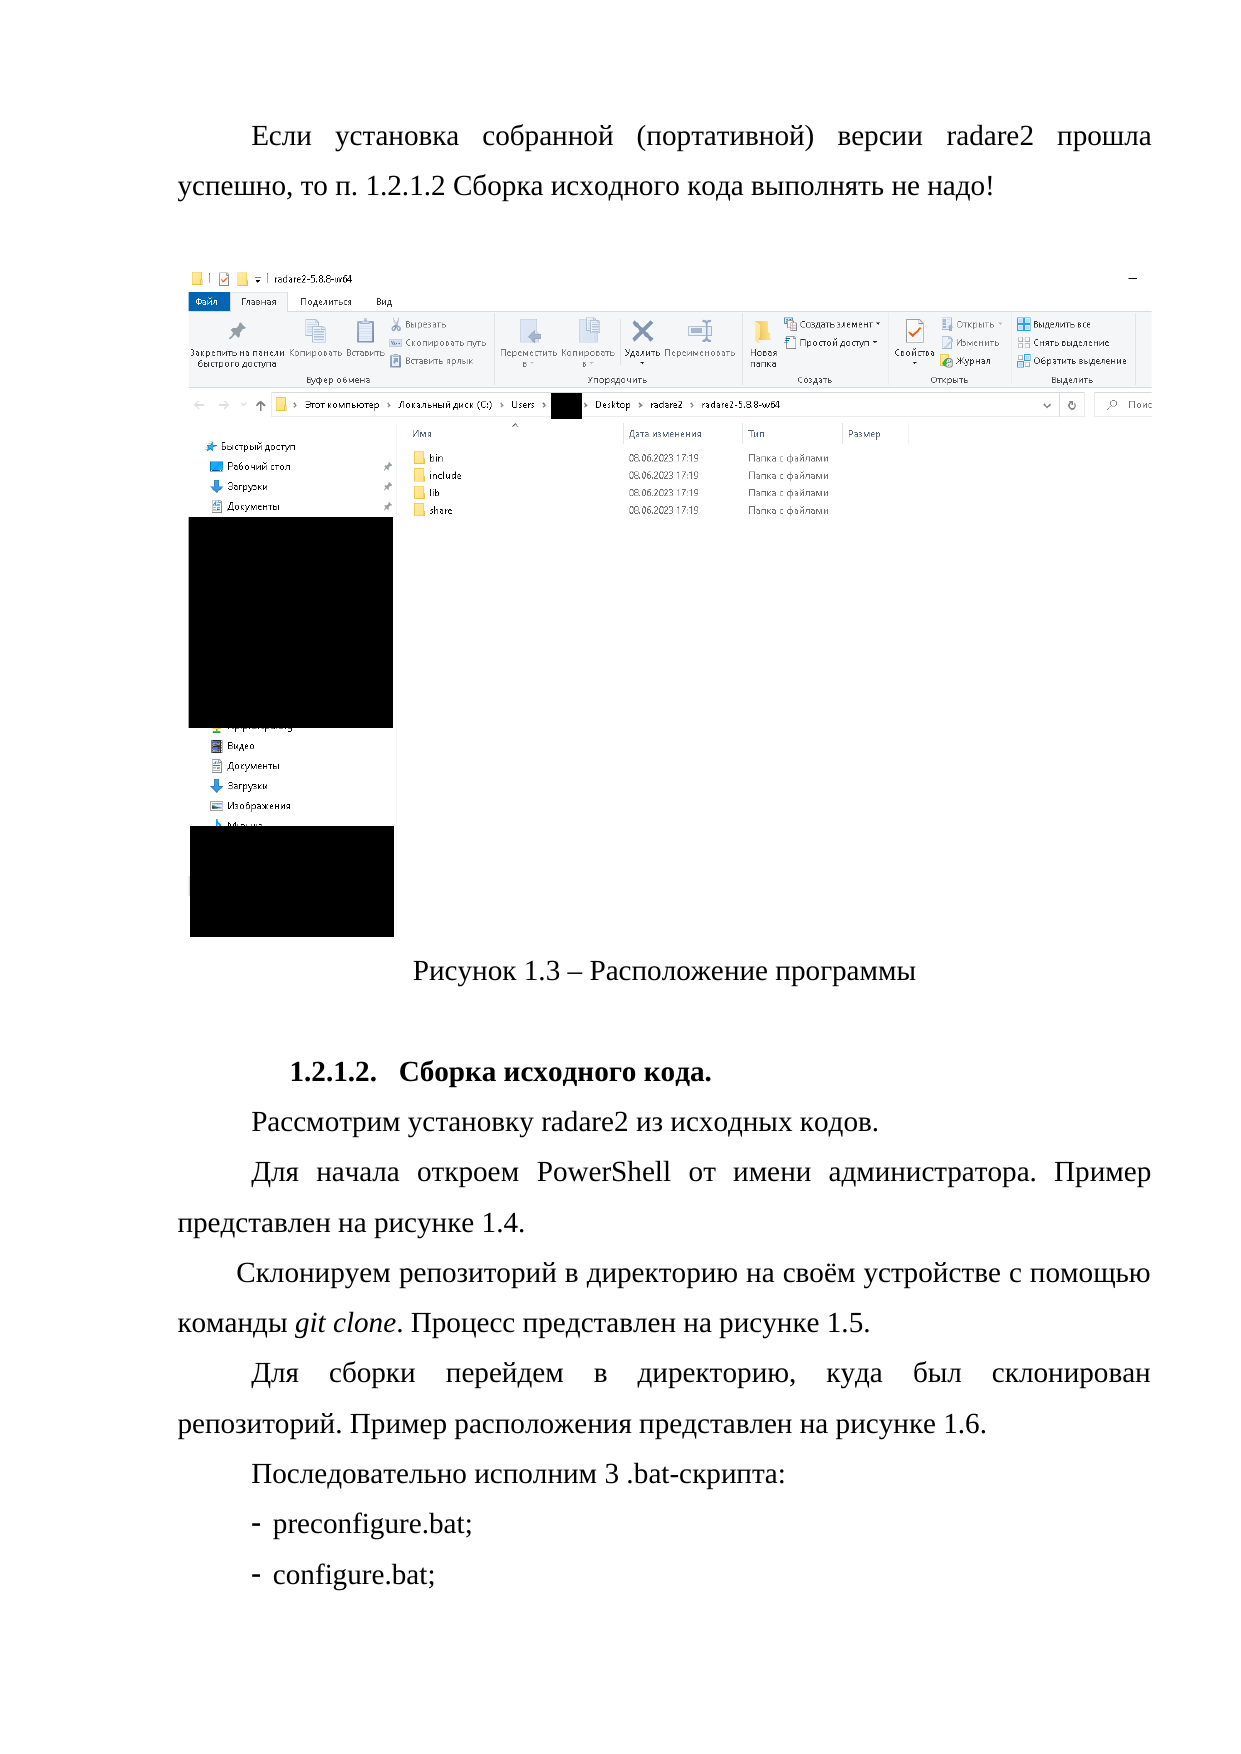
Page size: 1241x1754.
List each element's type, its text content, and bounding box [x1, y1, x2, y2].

text Если установка собранной (портативной) версии radare2 прошла успешно, то п. 1.2.1.2 Сборка исходного кода выполнять не надо! [177, 118, 1152, 202]
text Последовательно исполним 3 .bat-скрипта: [177, 1456, 1152, 1490]
text Рассмотрим установку radare2 из исходных кодов. [177, 1104, 1152, 1138]
text Для начала откроем PowerShell от имени администратора. Пример представлен на рисунке 1.4. [177, 1154, 1152, 1238]
picture [188, 269, 1152, 937]
subtitle Сборка исходного кода. [289, 1054, 1152, 1087]
list preconfigure.bat; [251, 1507, 1152, 1540]
table_header [177, 269, 1152, 953]
list configure.bat; [251, 1557, 1152, 1591]
text Для сборки перейдем в директорию, куда был склонирован репозиторий. Пример расположения представлен на рисунке 1.6. [177, 1356, 1152, 1439]
text Склонируем репозиторий в директорию на своём устройстве с помощью команды git clone. Процесс представлен на рисунке 1.5. [177, 1255, 1152, 1339]
table_cell Рисунок 1.3 – Расположение программы [177, 953, 1152, 1003]
